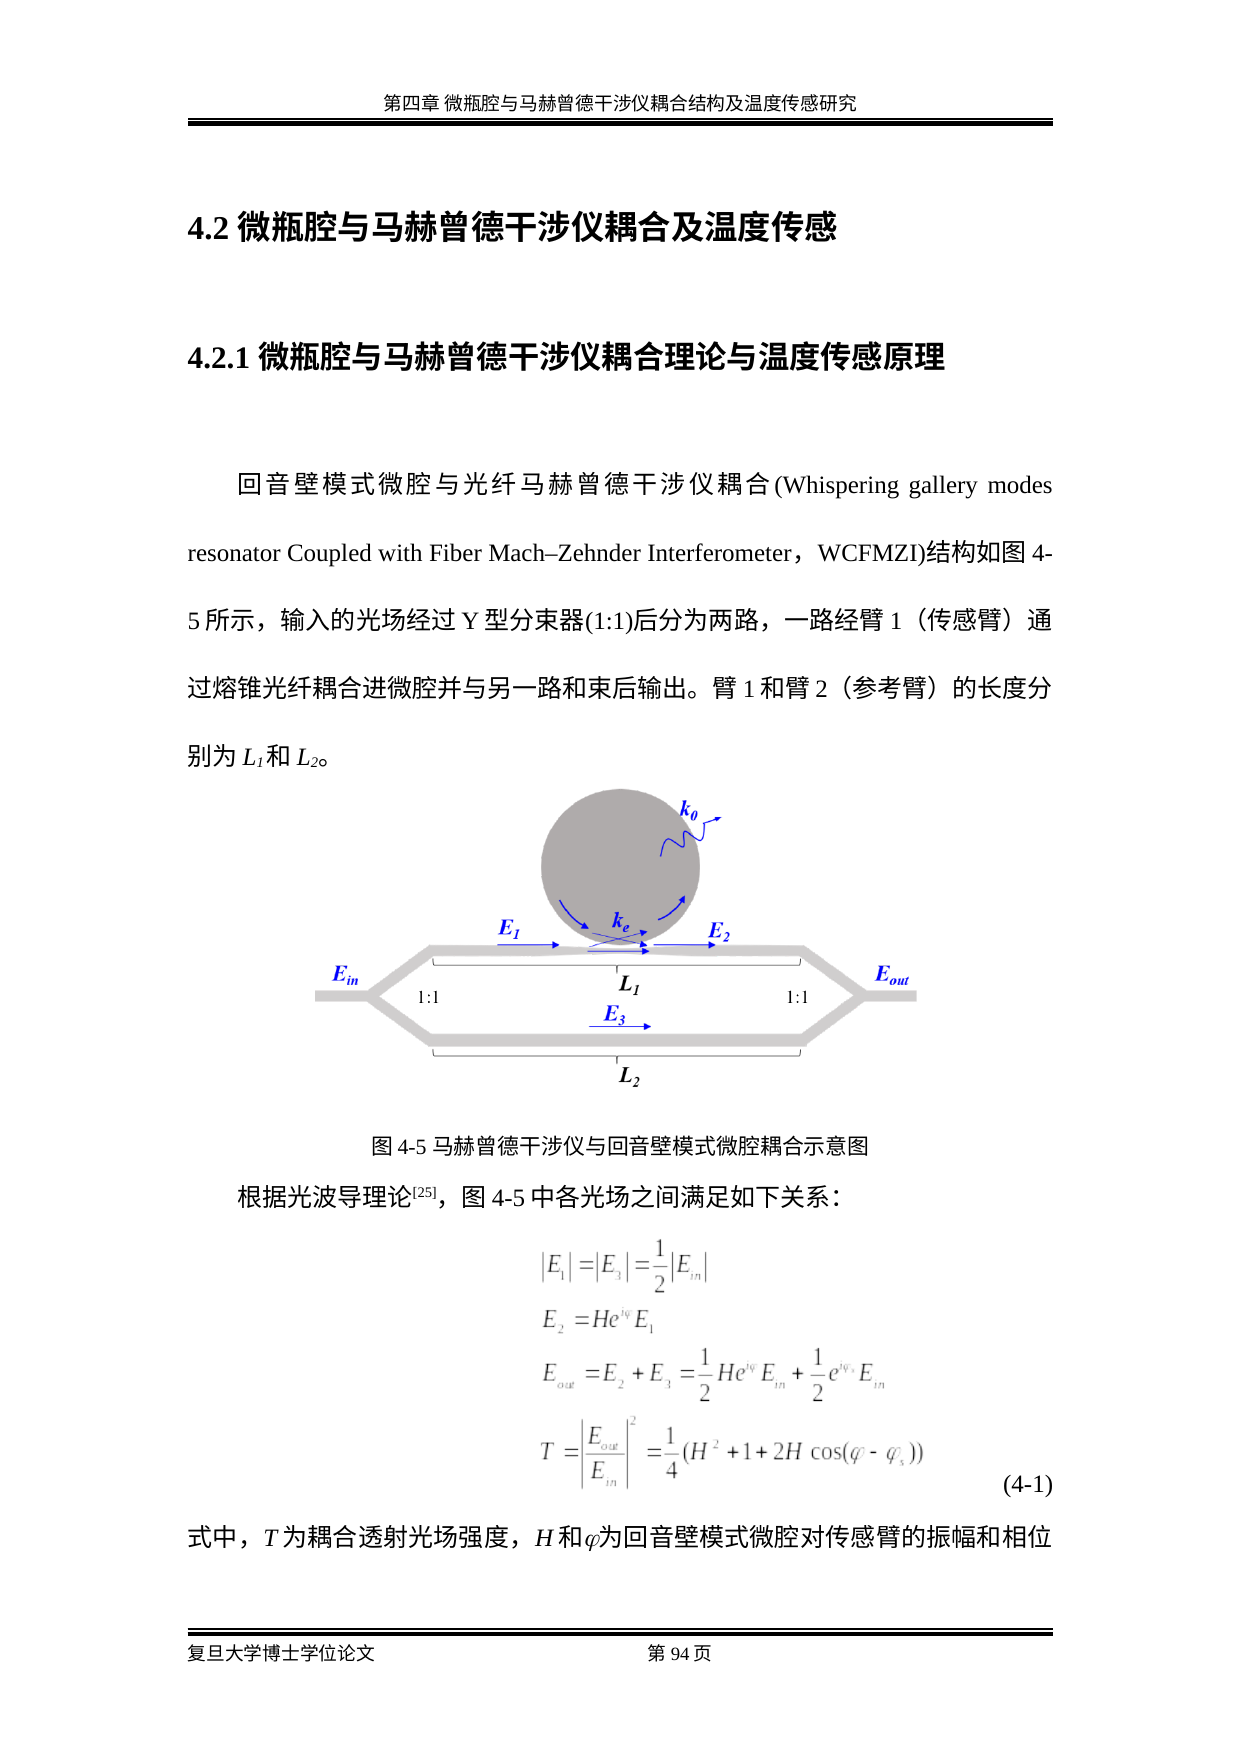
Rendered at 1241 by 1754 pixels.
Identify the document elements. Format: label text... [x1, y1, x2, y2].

text 回音壁模式微腔与光纤马赫曾德干涉仪耦合(Whispering gallery modes resonator Coupled with Fiber Mach–Zehnder Interferometer，WCFMZI)结构如图4-5所示，输入的光场经过Y型分束器(1:1)后分为两路，一路经臂1（传感臂）通过熔锥光纤耦合进微腔并与另一路和束后输出。臂1和臂2（参考臂）的长度分别为L1和L2。 [187, 449, 1053, 788]
subtitle 4.2 微瓶腔与马赫曾德干涉仪耦合及温度传感 [187, 191, 1053, 259]
text (4-1) [187, 1230, 1053, 1502]
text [187, 1502, 1053, 1569]
text 根据光波导理论[25]，图4-5中各光场之间满足如下关系： [187, 1162, 1053, 1230]
text 图4-5 马赫曾德干涉仪与回音壁模式微腔耦合示意图 [187, 1128, 1053, 1162]
subtitle 4.2.1 微瓶腔与马赫曾德干涉仪耦合理论与温度传感原理 [187, 321, 1053, 389]
picture [315, 788, 926, 1100]
